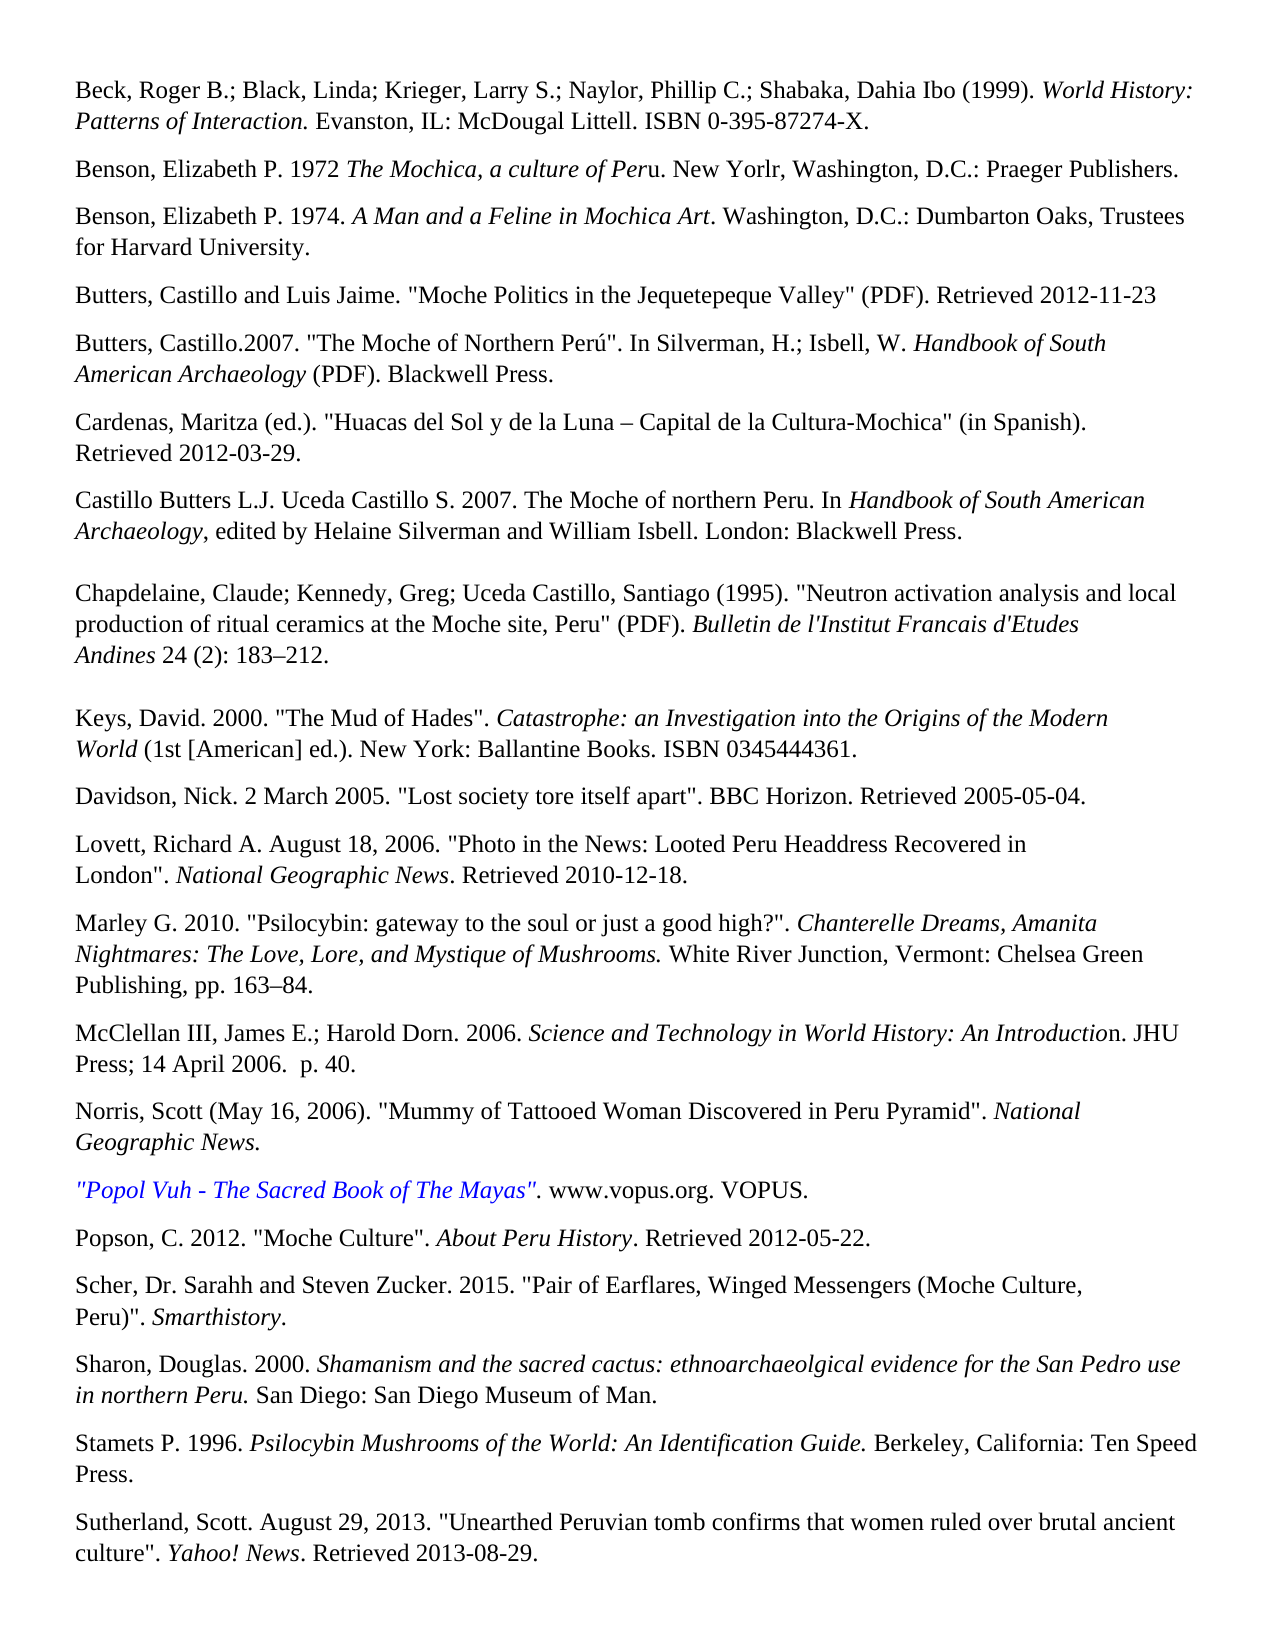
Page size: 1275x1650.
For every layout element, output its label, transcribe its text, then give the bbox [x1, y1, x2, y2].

text Sutherland, Scott. August 29, 2013. "Unearthed Peruvian tomb confirms that women ruled over brutal ancient culture". Yahoo! News. Retrieved 2013-08-29. [75, 1507, 1200, 1567]
text Norris, Scott (May 16, 2006). "Mummy of Tattooed Woman Discovered in Peru Pyramid". National Geographic News. [75, 1096, 1200, 1156]
text Scher, Dr. Sarahh and Steven Zucker. 2015. "Pair of Earflares, Winged Messengers (Moche Culture, Peru)". Smarthistory. [75, 1271, 1200, 1330]
text Benson, Elizabeth P. 1972 The Mochica, a culture of Peru. New Yorlr, Washington, D.C.: Praeger Publishers. [75, 154, 1200, 182]
text Archaeology, edited by Helaine Silverman and William Isbell. London: Blackwell Press. [75, 516, 1200, 545]
text Chapdelaine, Claude; Kennedy, Greg; Uceda Castillo, Santiago (1995). "Neutron activation analysis and local production of ritual ceramics at the Moche site, Peru" (PDF). Bulletin de l'Institut Francais d'Etudes Andines 24 (2): 183–212. [75, 578, 1200, 669]
text Davidson, Nick. 2 March 2005. "Lost society tore itself apart". BBC Horizon. Retrieved 2005-05-04. [75, 781, 1200, 810]
text Keys, David. 2000. "The Mud of Hades". Catastrophe: an Investigation into the Origins of the Modern World (1st [American] ed.). New York: Ballantine Books. ISBN 0345444361. [75, 703, 1200, 762]
text Marley G. 2010. "Psilocybin: gateway to the soul or just a good high?". Chanterelle Dreams, Amanita Nightmares: The Love, Lore, and Mystique of Mushrooms. White River Junction, Vermont: Chelsea Green Publishing, pp. 163–84. [75, 908, 1200, 999]
text Lovett, Richard A. August 18, 2006. "Photo in the News: Looted Peru Headdress Recovered in London". National Geographic News. Retrieved 2010-12-18. [75, 829, 1200, 889]
text "Popol Vuh - The Sacred Book of The Mayas". www.vopus.org. VOPUS. [75, 1175, 1200, 1204]
text Stamets P. 1996. Psilocybin Mushrooms of the World: An Identification Guide. Berkeley, California: Ten Speed Press. [75, 1428, 1200, 1488]
text Popson, C. 2012. "Moche Culture". About Peru History. Retrieved 2012-05-22. [75, 1223, 1200, 1252]
text Cardenas, Maritza (ed.). "Huacas del Sol y de la Luna – Capital de la Cultura-Mochica" (in Spanish). Retrieved 2012-03-29. [75, 407, 1200, 466]
text Beck, Roger B.; Black, Linda; Krieger, Larry S.; Naylor, Phillip C.; Shabaka, Dahia Ibo (1999). World History: Patterns of Interaction. Evanston, IL: McDougal Littell. ISBN 0-395-87274-X. [75, 75, 1200, 135]
text Benson, Elizabeth P. 1974. A Man and a Feline in Mochica Art. Washington, D.C.: Dumbarton Oaks, Trustees for Harvard University. [75, 201, 1200, 261]
text Butters, Castillo and Luis Jaime. "Moche Politics in the Jequetepeque Valley" (PDF). Retrieved 2012-11-23 [75, 280, 1200, 309]
text Castillo Butters L.J. Uceda Castillo S. 2007. The Moche of northern Peru. In Handbook of South American [75, 485, 1200, 514]
text Sharon, Douglas. 2000. Shamanism and the sacred cactus: ethnoarchaeolgical evidence for the San Pedro use in northern Peru. San Diego: San Diego Museum of Man. [75, 1349, 1200, 1409]
text Butters, Castillo.2007. "The Moche of Northern Perú". In Silverman, H.; Isbell, W. Handbook of South American Archaeology (PDF). Blackwell Press. [75, 328, 1200, 388]
text McClellan III, James E.; Harold Dorn. 2006. Science and Technology in World History: An Introduction. JHU Press; 14 April 2006. p. 40. [75, 1018, 1200, 1077]
